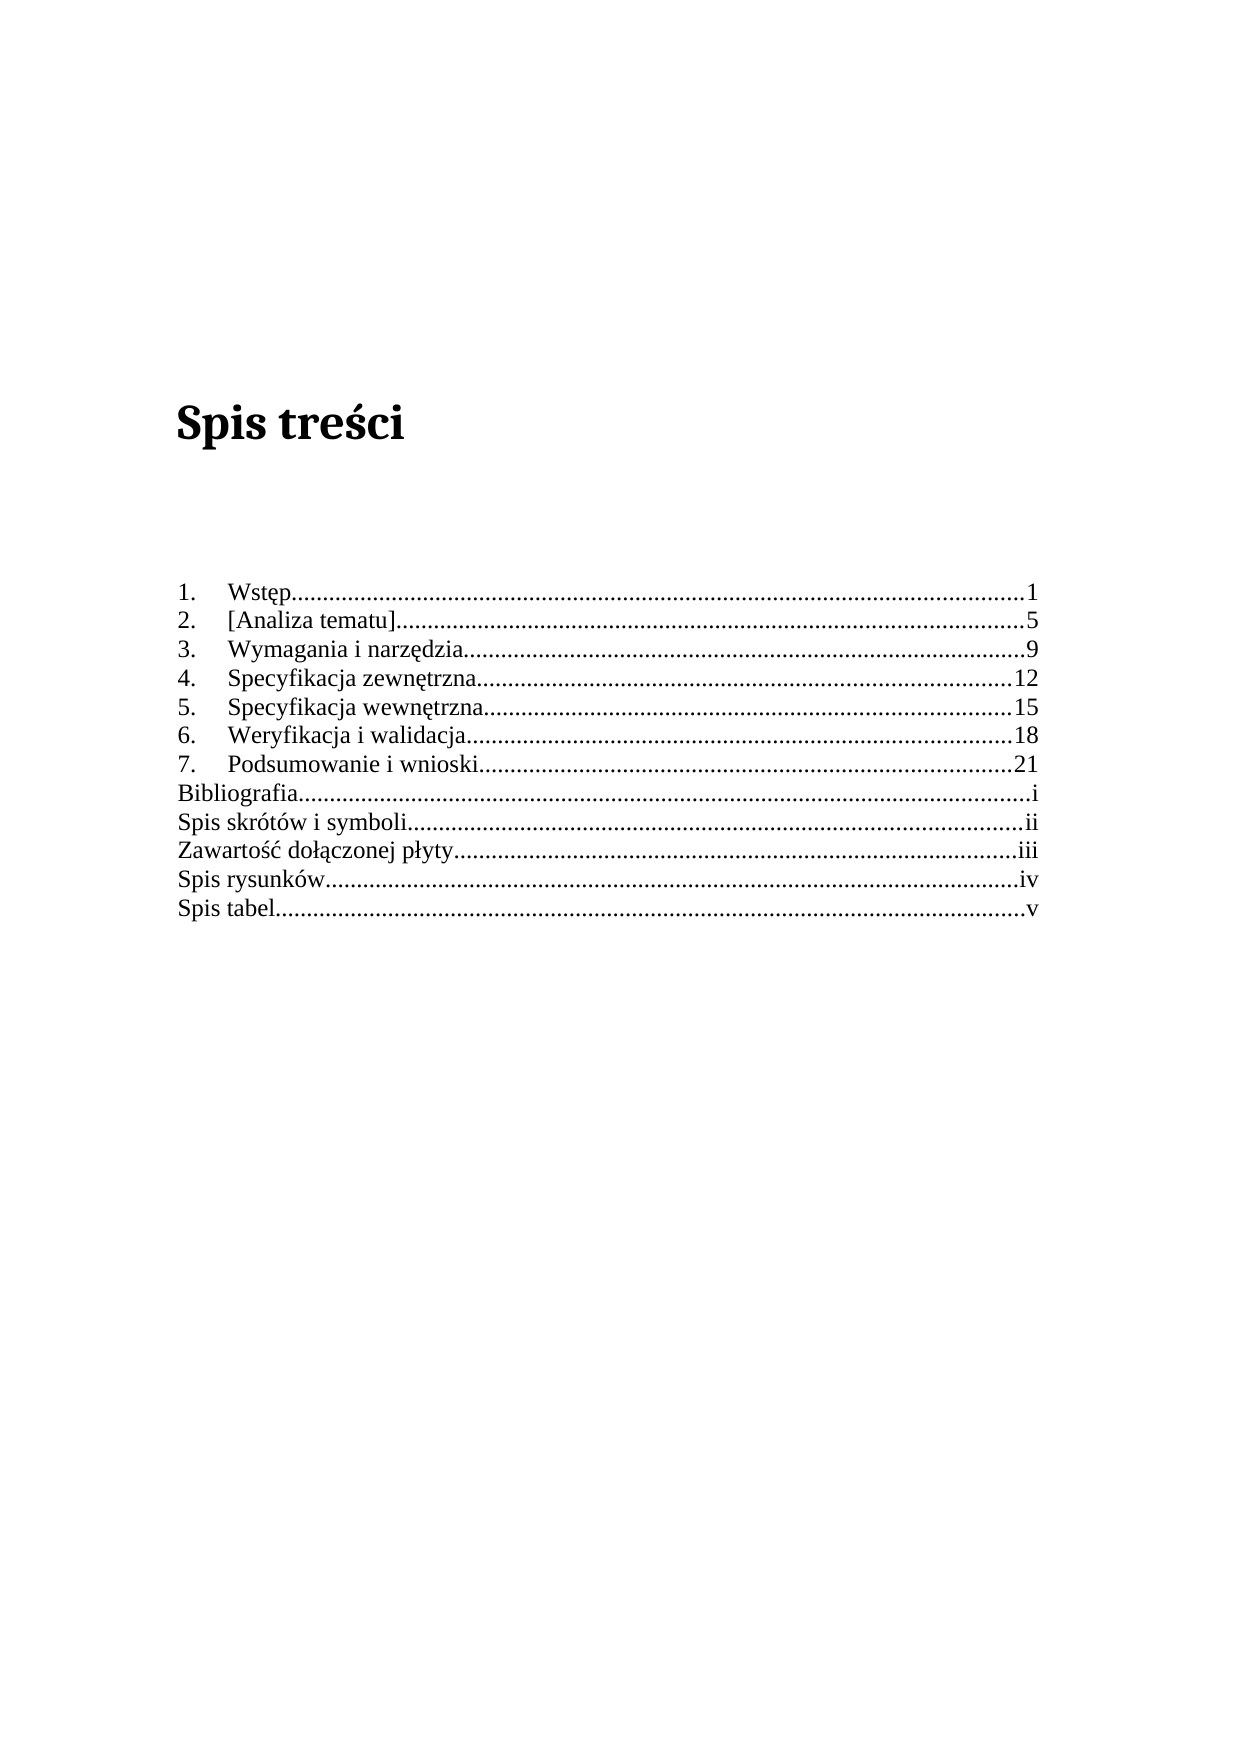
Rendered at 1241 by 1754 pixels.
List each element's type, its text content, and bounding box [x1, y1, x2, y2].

text 2. [Analiza tematu] 5 [177, 606, 974, 634]
text 6. Weryfikacja i walidacja 18 [177, 721, 974, 749]
text 7. Podsumowanie i wnioski 21 [177, 749, 974, 778]
text 3. Wymagania i narzędzia 9 [177, 634, 974, 663]
subtitle Spis treści [177, 394, 974, 452]
text Spis skrótów i symboli ii [177, 807, 974, 836]
text 4. Specyfikacja zewnętrzna 12 [177, 663, 974, 692]
text Spis tabel v [177, 893, 974, 922]
text Bibliografia i [177, 778, 974, 807]
text Zawartość dołączonej płyty iii [177, 836, 974, 864]
text 5. Specyfikacja wewnętrzna 15 [177, 692, 974, 721]
text 1. Wstęp 1 [177, 577, 974, 606]
text Spis rysunków iv [177, 864, 974, 893]
